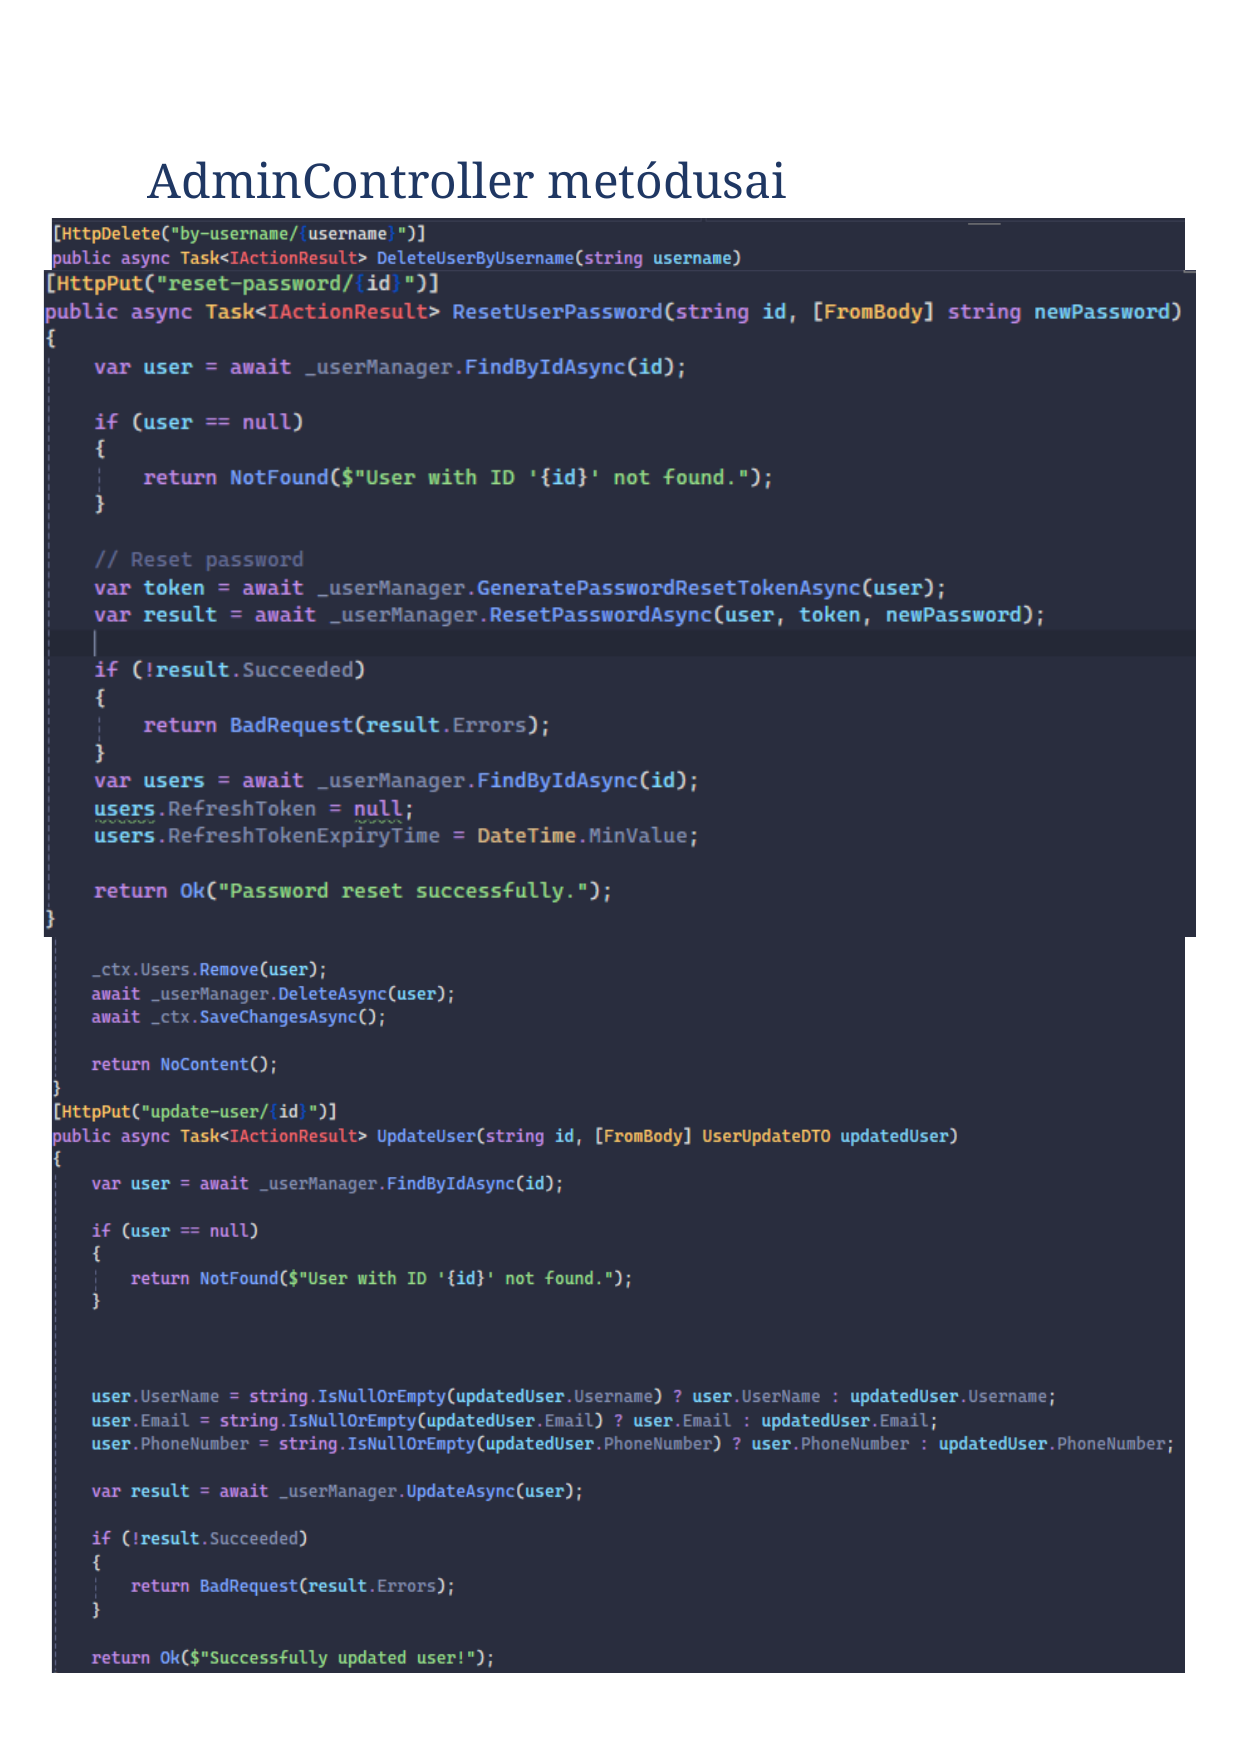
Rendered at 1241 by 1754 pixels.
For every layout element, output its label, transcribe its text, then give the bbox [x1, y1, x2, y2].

subtitle AdminController metódusai [148, 148, 1093, 213]
picture [42, 218, 1196, 1670]
